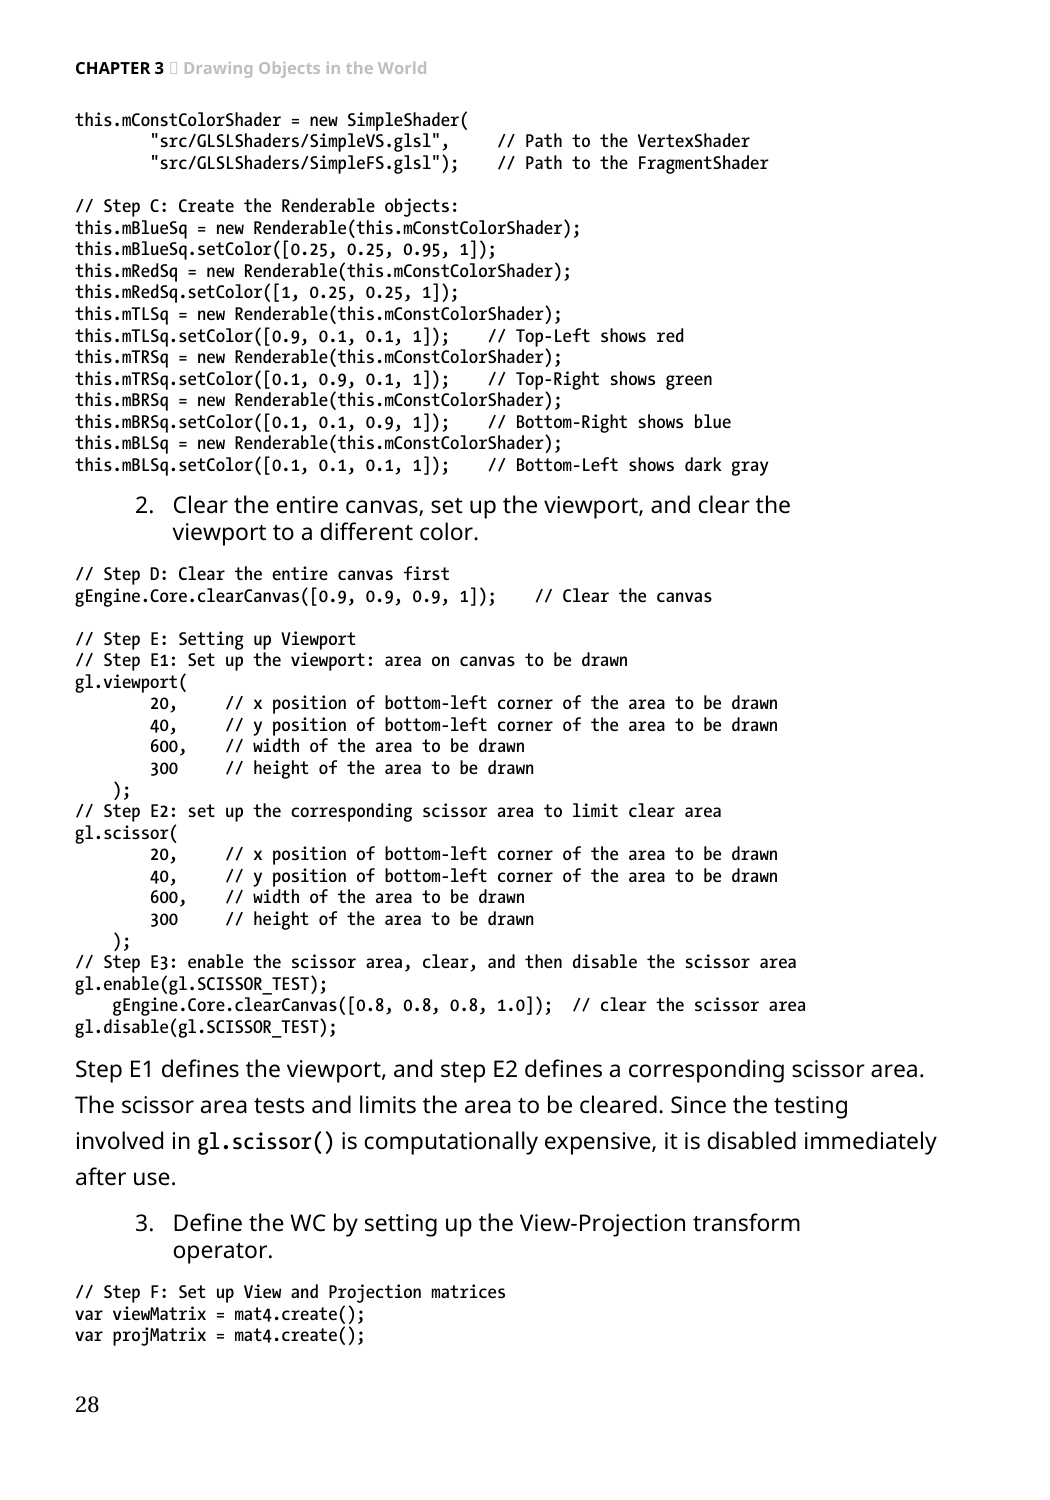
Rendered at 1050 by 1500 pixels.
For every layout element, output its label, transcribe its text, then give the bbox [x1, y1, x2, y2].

text gEngine.Core.clearCanvas([0.9, 0.9, 0.9, 1]); // Clear the canvas [75, 588, 937, 607]
text // Step E1: Set up the viewport: area on canvas to be drawn [75, 653, 937, 672]
text this.mTLSq.setColor([0.9, 0.1, 0.1, 1]); // Top-Left shows red [75, 328, 937, 347]
text // Step D: Clear the entire canvas first [75, 567, 937, 585]
text this.mBLSq.setColor([0.1, 0.1, 0.1, 1]); // Bottom-Left shows dark gray [75, 457, 937, 476]
text 40, // y position of bottom-left corner of the area to be drawn [75, 868, 937, 887]
list Define the WC by setting up the View-Projection transform operator. [135, 1210, 847, 1264]
text this.mConstColorShader = new SimpleShader( [75, 112, 937, 131]
text this.mRedSq = new Renderable(this.mConstColorShader); [75, 263, 937, 282]
list Clear the entire canvas, set up the viewport, and clear the viewport to a different color. [135, 492, 847, 546]
text gl.disable(gl.SCISSOR_TEST); [75, 1019, 937, 1038]
text this.mTRSq.setColor([0.1, 0.9, 0.1, 1]); // Top-Right shows green [75, 371, 937, 390]
text "src/GLSLShaders/SimpleVS.glsl", // Path to the VertexShader [75, 134, 937, 153]
text ); [75, 782, 937, 801]
text // Step E3: enable the scissor area, clear, and then disable the scissor area [75, 955, 937, 973]
text gl.enable(gl.SCISSOR_TEST); [75, 976, 937, 995]
text this.mBRSq = new Renderable(this.mConstColorShader); [75, 393, 937, 412]
text // Step E: Setting up Viewport [75, 631, 937, 650]
text this.mBlueSq = new Renderable(this.mConstColorShader); [75, 220, 937, 239]
text // Step F: Set up View and Projection matrices [75, 1285, 937, 1303]
text gl.viewport( [75, 674, 937, 693]
text // Step E2: set up the corresponding scissor area to limit clear area [75, 804, 937, 822]
text this.mRedSq.setColor([1, 0.25, 0.25, 1]); [75, 285, 937, 304]
text 300 // height of the area to be drawn [75, 761, 937, 779]
text this.mBLSq = new Renderable(this.mConstColorShader); [75, 436, 937, 455]
text gEngine.Core.clearCanvas([0.8, 0.8, 0.8, 1.0]); // clear the scissor area [75, 998, 937, 1017]
text this.mBRSq.setColor([0.1, 0.1, 0.9, 1]); // Bottom-Right shows blue [75, 414, 937, 433]
text gl.scissor( [75, 825, 937, 844]
text this.mBlueSq.setColor([0.25, 0.25, 0.95, 1]); [75, 242, 937, 261]
text 20, // x position of bottom-left corner of the area to be drawn [75, 696, 937, 715]
text this.mTRSq = new Renderable(this.mConstColorShader); [75, 350, 937, 368]
text var projMatrix = mat4.create(); [75, 1328, 937, 1347]
text Step E1 defines the viewport, and step E2 defines a corresponding scissor area. The scissor area tests and limits the area to be cleared. Since the testing involved in gl.scissor() is computationally expensive, it is disabled immediately after use. [75, 1053, 937, 1192]
text "src/GLSLShaders/SimpleFS.glsl"); // Path to the FragmentShader [75, 156, 937, 174]
text 40, // y position of bottom-left corner of the area to be drawn [75, 717, 937, 736]
text 600, // width of the area to be drawn [75, 739, 937, 758]
text 20, // x position of bottom-left corner of the area to be drawn [75, 847, 937, 866]
text var viewMatrix = mat4.create(); [75, 1306, 937, 1325]
text ); [75, 933, 937, 952]
text this.mTLSq = new Renderable(this.mConstColorShader); [75, 307, 937, 325]
text 600, // width of the area to be drawn [75, 890, 937, 909]
text 300 // height of the area to be drawn [75, 912, 937, 930]
text // Step C: Create the Renderable objects: [75, 199, 937, 217]
